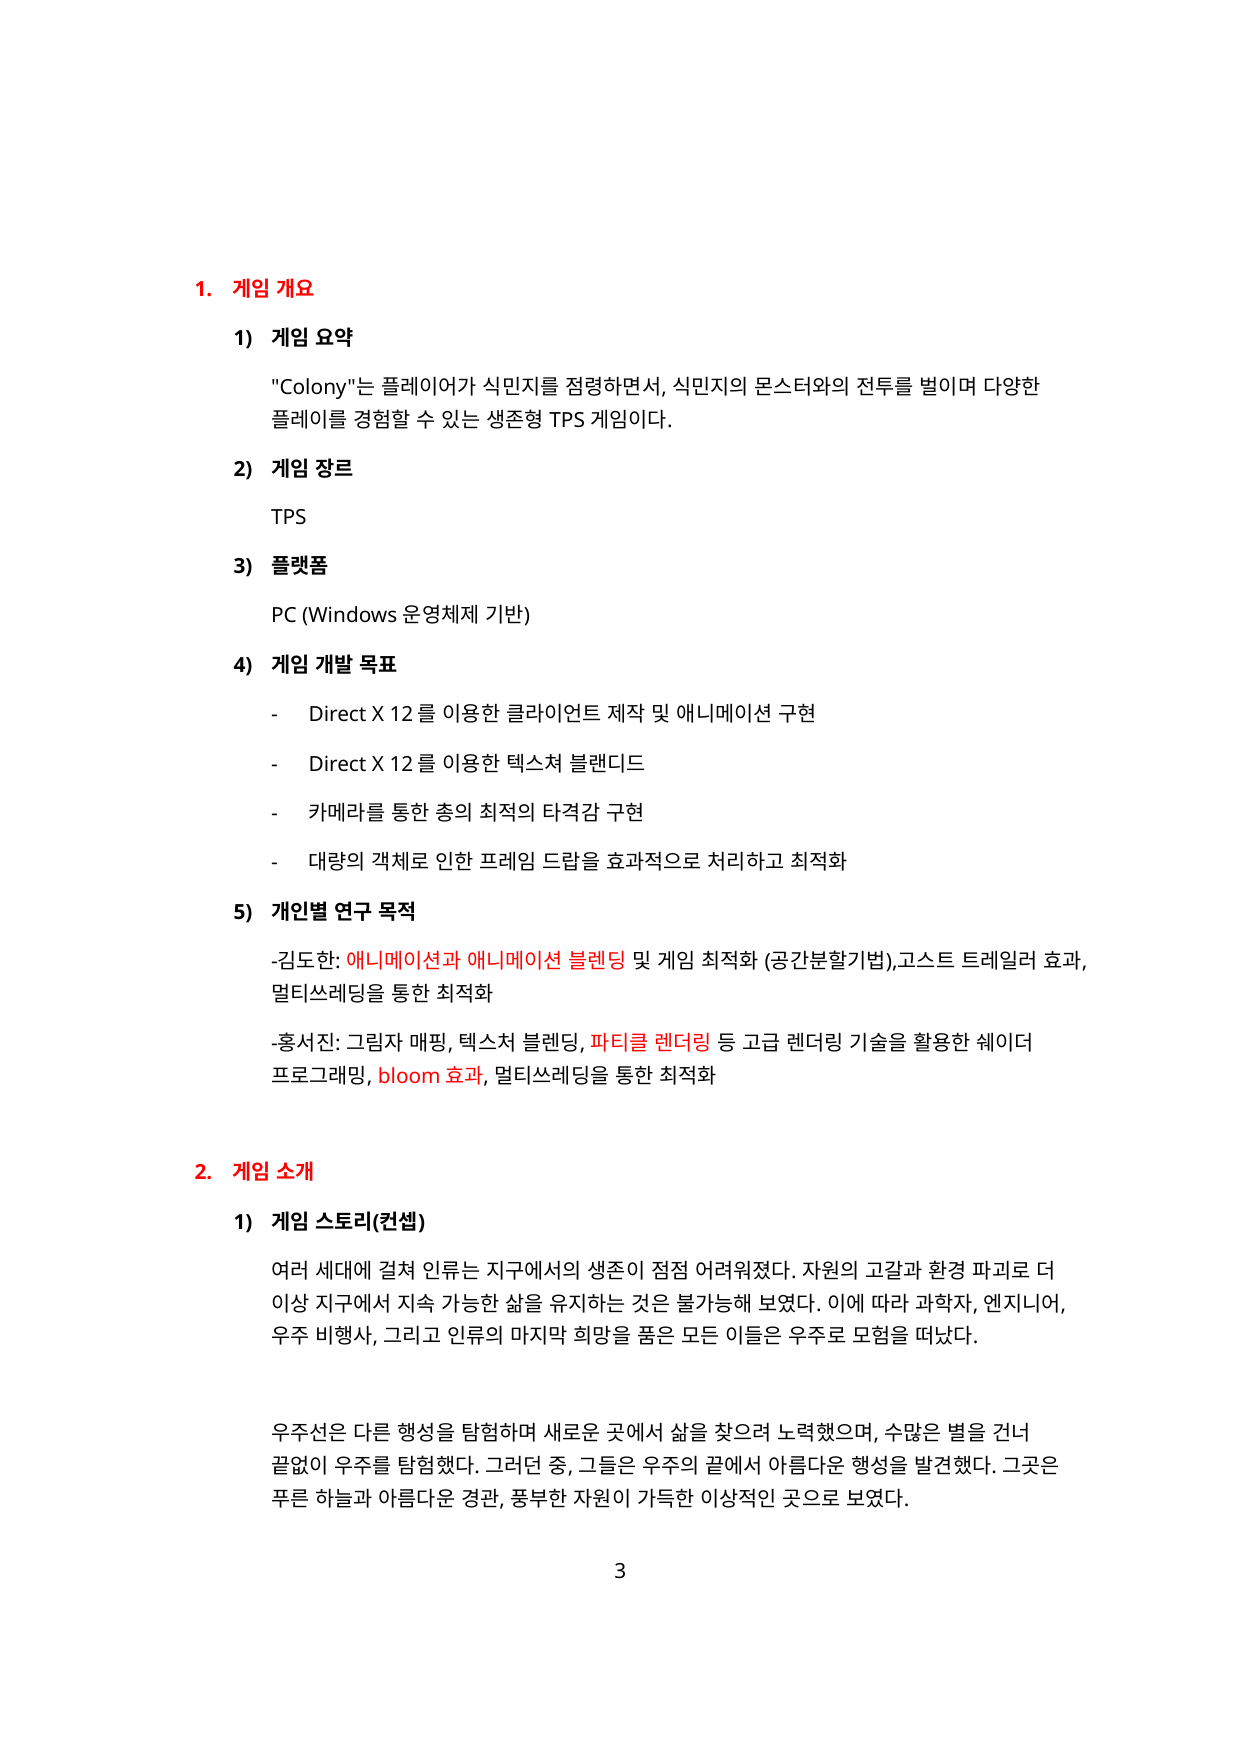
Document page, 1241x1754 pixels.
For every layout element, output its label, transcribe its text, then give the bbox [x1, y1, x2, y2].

text 우주선은 다른 행성을 탐험하며 새로운 곳에서 삶을 찾으려 노력했으며, 수많은 별을 건너 끝없이 우주를 탐험했다. 그러던 중, 그들은 우주의 끝에서 아름다운 행성을 발견했다. 그곳은 푸른 하늘과 아름다운 경관, 풍부한 자원이 가득한 이상적인 곳으로 보였다. [271, 1416, 1090, 1512]
list 대량의 객체로 인한 프레임 드랍을 효과적으로 처리하고 최적화 [271, 846, 1090, 876]
text "Colony"는 플레이어가 식민지를 점령하면서, 식민지의 몬스터와의 전투를 벌이며 다양한 플레이를 경험할 수 있는 생존형 TPS 게임이다. [271, 371, 1090, 433]
list 카메라를 통한 총의 최적의 타격감 구현 [271, 796, 1090, 826]
text 여러 세대에 걸쳐 인류는 지구에서의 생존이 점점 어려워졌다. 자원의 고갈과 환경 파괴로 더 이상 지구에서 지속 가능한 삶을 유지하는 것은 불가능해 보였다. 이에 따라 과학자, 엔지니어, 우주 비행사, 그리고 인류의 마지막 희망을 품은 모든 이들은 우주로 모험을 떠났다. [271, 1254, 1090, 1350]
text TPS [233, 502, 1090, 530]
list 개인별 연구 목적 [233, 895, 1090, 925]
text -홍서진: 그림자 매핑, 텍스처 블렌딩, 파티클 렌더링 등 고급 렌더링 기술을 활용한 쉐이더 프로그래밍, bloom효과, 멀티쓰레딩을 통한 최적화 [271, 1026, 1090, 1089]
list 게임 장르 [233, 453, 1090, 483]
text -김도한: 애니메이션과 애니메이션 블렌딩 및 게임 최적화 (공간분할기법),고스트 트레일러 효과, 멀티쓰레딩을 통한 최적화 [271, 944, 1090, 1007]
text PC (Windows 운영체제 기반) [233, 599, 1090, 629]
list 게임 소개 [194, 1156, 1090, 1186]
list 플랫폼 [233, 549, 1090, 579]
list 게임 스토리(컨셉) [233, 1205, 1090, 1235]
list 게임 요약 [233, 321, 1090, 351]
list Direct X 12를 이용한 클라이언트 제작 및 애니메이션 구현 [271, 697, 1090, 728]
list 게임 개발 목표 [233, 648, 1090, 678]
list Direct X 12를 이용한 텍스쳐 블랜디드 [271, 747, 1090, 777]
list 게임 개요 [194, 272, 1090, 302]
